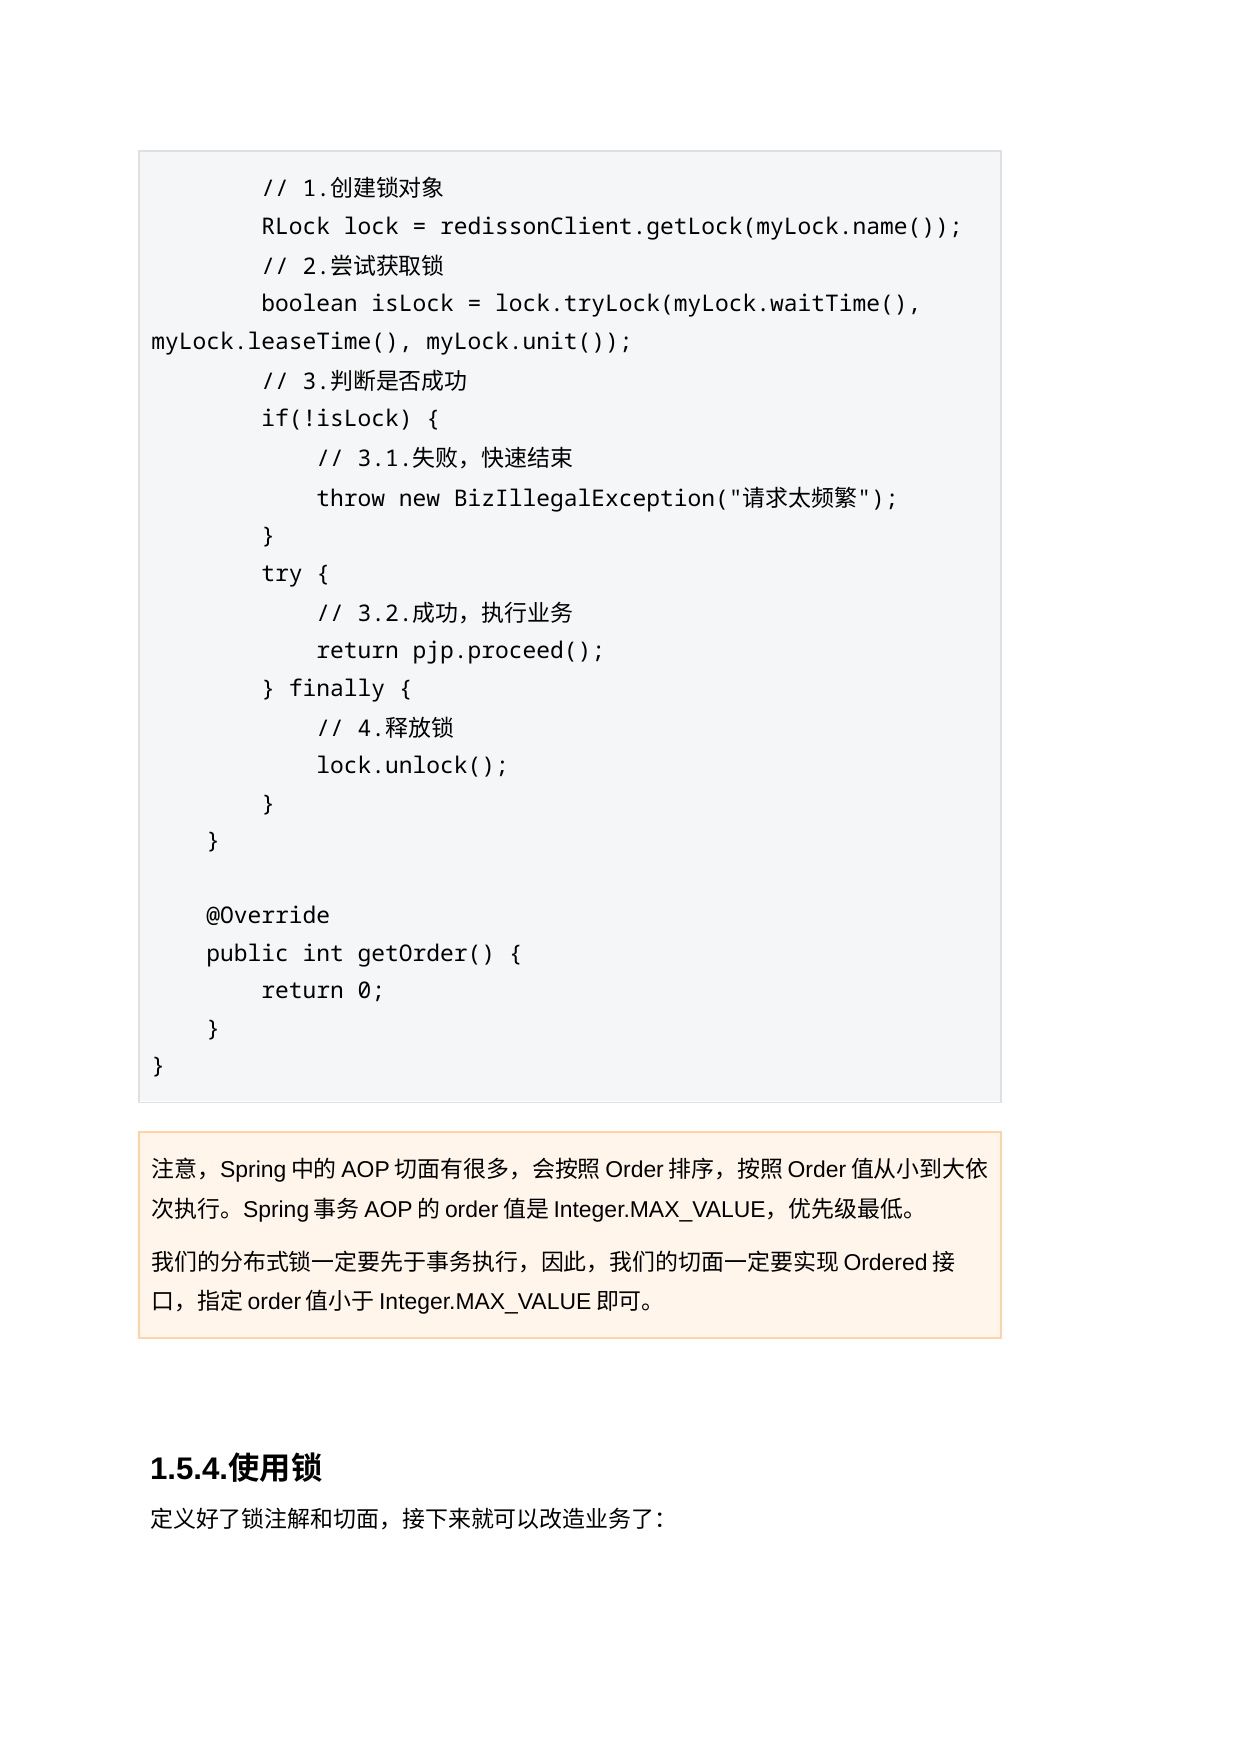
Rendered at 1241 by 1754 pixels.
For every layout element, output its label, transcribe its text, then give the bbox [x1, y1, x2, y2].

text 定义好了锁注解和切面，接下来就可以改造业务了： [150, 1501, 1090, 1534]
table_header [140, 152, 1000, 1101]
table_header 注意，Spring中的AOP切面有很多，会按照Order排序，按照Order值从小到大依次执行。Spring事务AOP的order值是Integer.MAX_VALUE，优先级最低。 我们的分布式锁一定要先于事务执行，因此，我们的切面一定要实现Ordered接口，指定order值小于Integer.MAX_VALUE即可。 [140, 1133, 1000, 1337]
